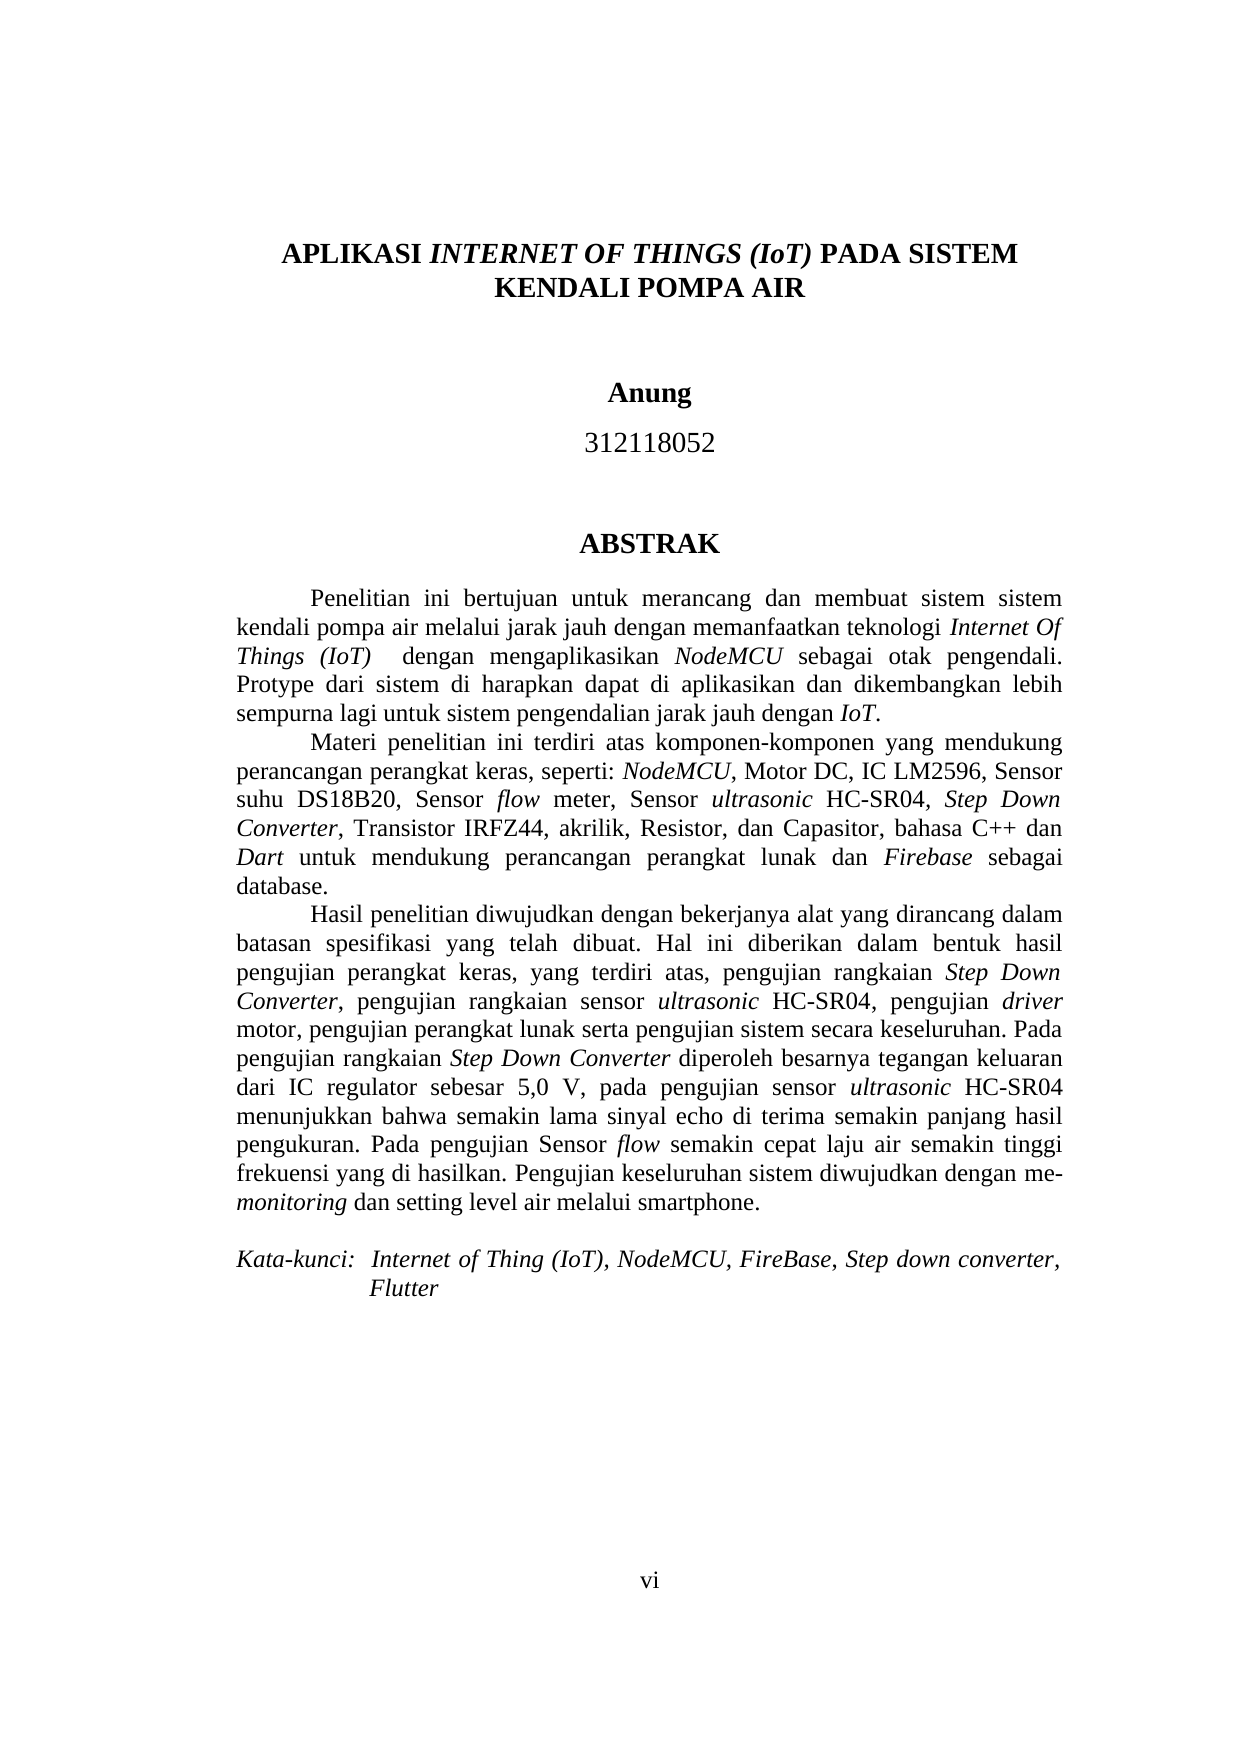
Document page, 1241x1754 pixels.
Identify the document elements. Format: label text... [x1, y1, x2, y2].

text Kata-kunci: Internet of Thing (IoT), NodeMCU, FireBase, Step down converter, Flutter [236, 1244, 1063, 1302]
text APLIKASI INTERNET OF THINGS (IoT) PADA SISTEM KENDALI POMPA AIR [236, 236, 1063, 303]
text Penelitian ini bertujuan untuk merancang dan membuat sistem sistem kendali pompa air melalui jarak jauh dengan memanfaatkan teknologi Internet Of Things (IoT) dengan mengaplikasikan NodeMCU sebagai otak pengendali. Protype dari sistem di harapkan dapat di aplikasikan dan dikembangkan lebih sempurna lagi untuk sistem pengendalian jarak jauh dengan IoT. [236, 583, 1063, 727]
subtitle ABSTRAK [236, 527, 1063, 560]
text Hasil penelitian diwujudkan dengan bekerjanya alat yang dirancang dalam batasan spesifikasi yang telah dibuat. Hal ini diberikan dalam bentuk hasil pengujian perangkat keras, yang terdiri atas, pengujian rangkaian Step Down Converter, pengujian rangkaian sensor ultrasonic HC-SR04, pengujian driver motor, pengujian perangkat lunak serta pengujian sistem secara keseluruhan. Pada pengujian rangkaian Step Down Converter diperoleh besarnya tegangan keluaran dari IC regulator sebesar 5,0 V, pada pengujian sensor ultrasonic HC-SR04 menunjukkan bahwa semakin lama sinyal echo di terima semakin panjang hasil pengukuran. Pada pengujian Sensor flow semakin cepat laju air semakin tinggi frekuensi yang di hasilkan. Pengujian keseluruhan sistem diwujudkan dengan me-monitoring dan setting level air melalui smartphone. [236, 899, 1063, 1216]
text Materi penelitian ini terdiri atas komponen-komponen yang mendukung perancangan perangkat keras, seperti: NodeMCU, Motor DC, IC LM2596, Sensor suhu DS18B20, Sensor flow meter, Sensor ultrasonic HC-SR04, Step Down Converter, Transistor IRFZ44, akrilik, Resistor, dan Capasitor, bahasa C++ dan Dart untuk mendukung perancangan perangkat lunak dan Firebase sebagai database. [236, 727, 1063, 899]
text Anung [236, 375, 1063, 409]
text 312118052 [236, 426, 1063, 459]
